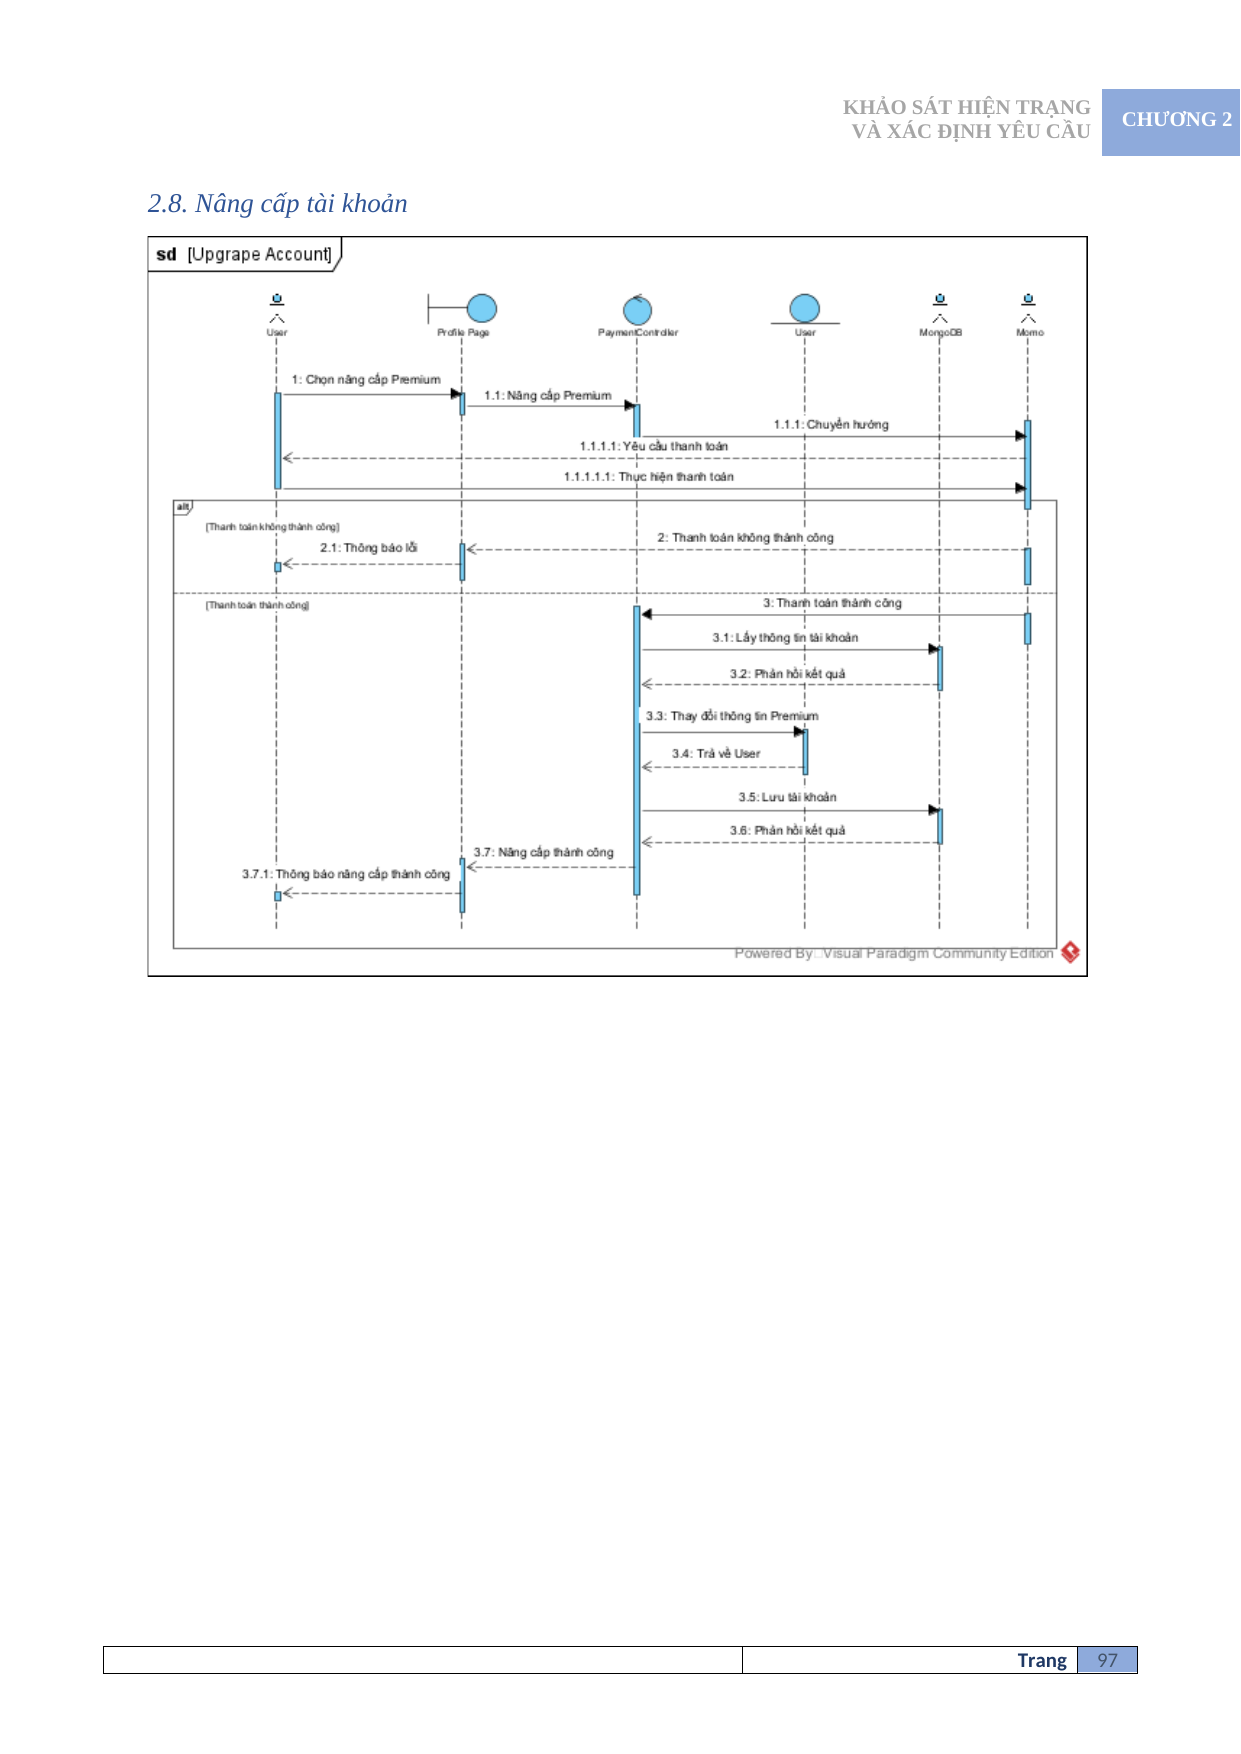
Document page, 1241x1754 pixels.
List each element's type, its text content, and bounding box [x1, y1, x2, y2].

subtitle 2.8. Nâng cấp tài khoản [148, 187, 1122, 218]
picture [147, 236, 1088, 977]
